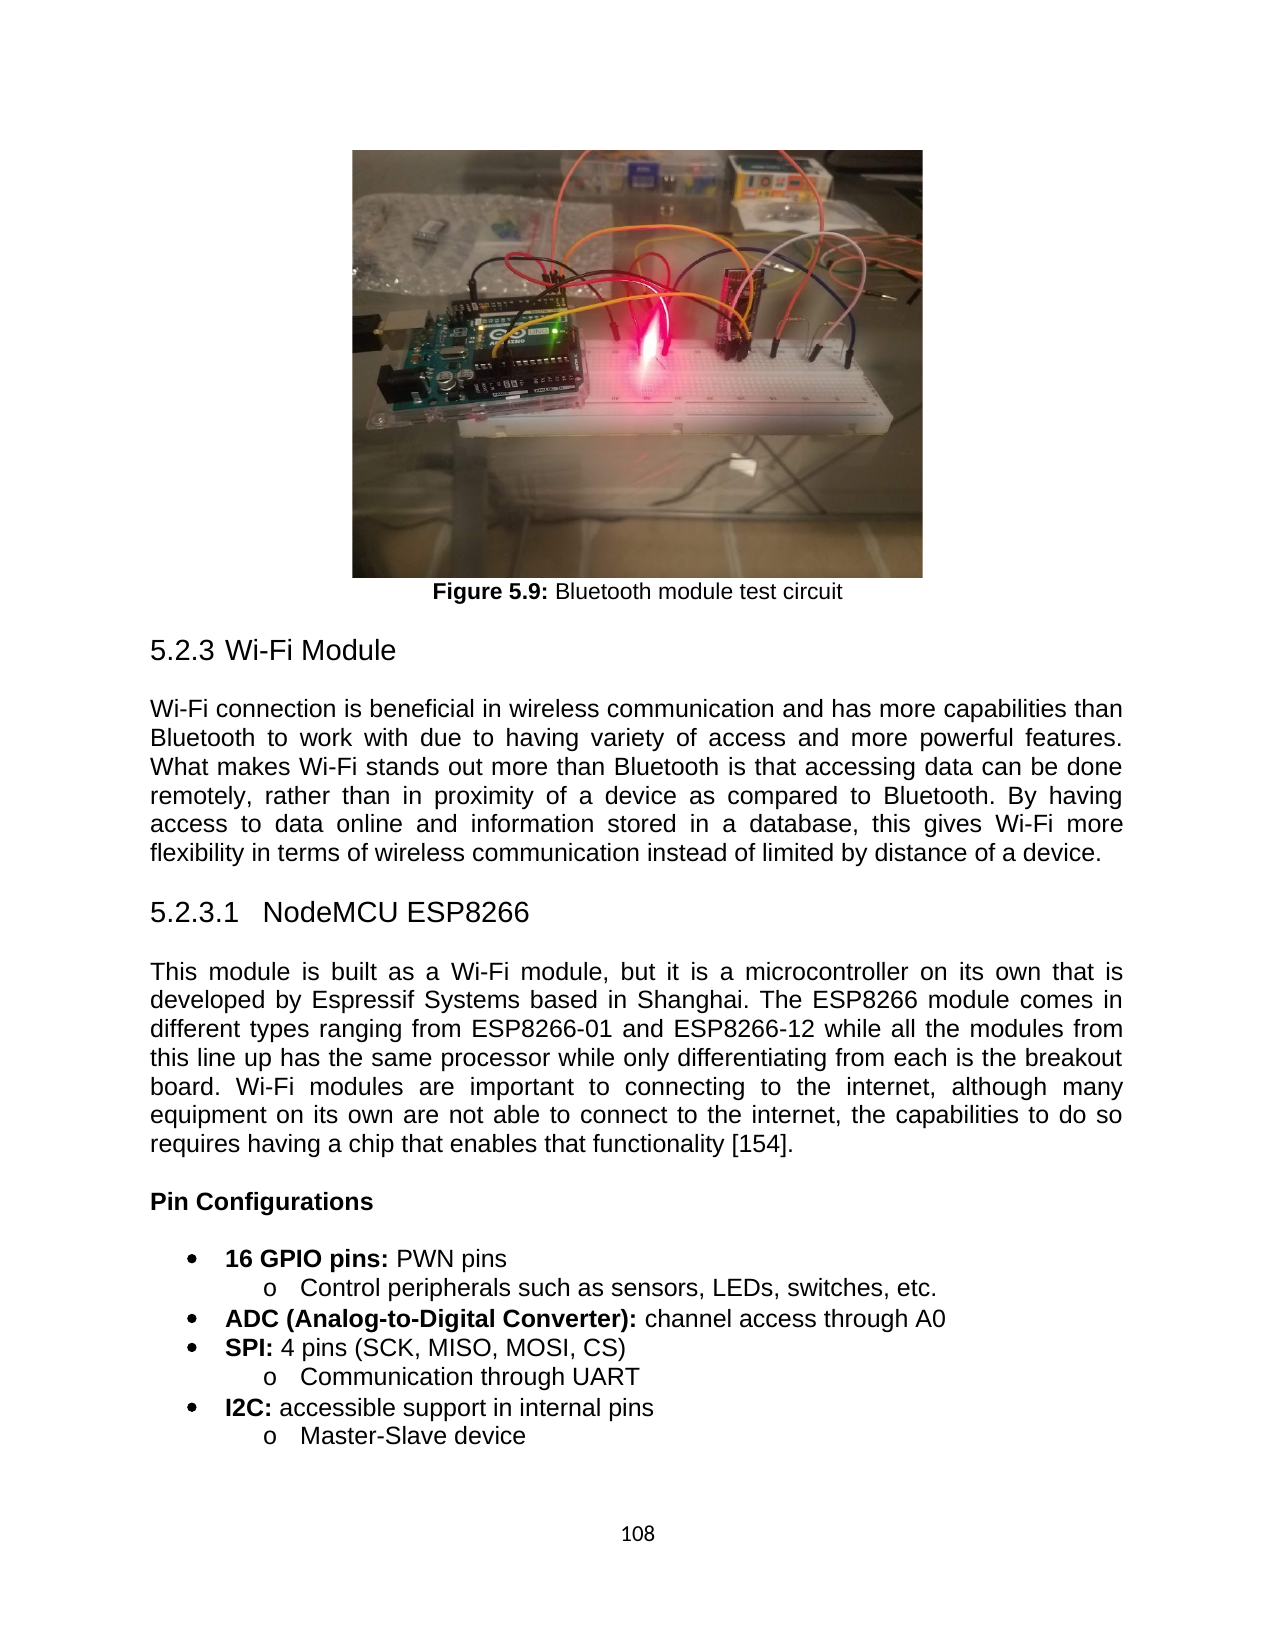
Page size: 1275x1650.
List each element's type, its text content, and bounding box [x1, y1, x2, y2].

picture [352, 150, 923, 578]
text Pin Configurations [150, 1187, 1125, 1215]
list SPI: 4 pins (SCK, MISO, MOSI, CS) [187, 1333, 1125, 1362]
list Communication through UART [262, 1362, 1125, 1392]
list I2C: accessible support in internal pins [187, 1392, 1125, 1421]
list Master-Slave device [262, 1421, 1125, 1452]
text Wi-Fi connection is beneficial in wireless communication and has more capabilities than Bluetooth to work with due to having variety of access and more powerful features. What makes Wi-Fi stands out more than Bluetooth is that accessing data can be done remotely, rather than in proximity of a device as compared to Bluetooth. By having access to data online and information stored in a database, this gives Wi-Fi more flexibility in terms of wireless communication instead of limited by distance of a device. [150, 694, 1125, 867]
subtitle NodeMCU ESP8266 [150, 895, 1125, 928]
list 16 GPIO pins: PWN pins [187, 1244, 1125, 1273]
subtitle Wi-Fi Module [150, 633, 1125, 666]
list ADC (Analog-to-Digital Converter): channel access through A0 [187, 1304, 1125, 1333]
text This module is built as a Wi-Fi module, but it is a microcontroller on its own that is developed by Espressif Systems based in Shanghai. The ESP8266 module comes in different types ranging from ESP8266-01 and ESP8266-12 while all the modules from this line up has the same processor while only differentiating from each is the breakout board. Wi-Fi modules are important to connecting to the internet, although many equipment on its own are not able to connect to the internet, the capabilities to do so requires having a chip that enables that functionality [154]. [150, 957, 1125, 1158]
list Control peripherals such as sensors, LEDs, switches, etc. [262, 1273, 1125, 1304]
text Figure 5.9: Bluetooth module test circuit [150, 578, 1125, 604]
